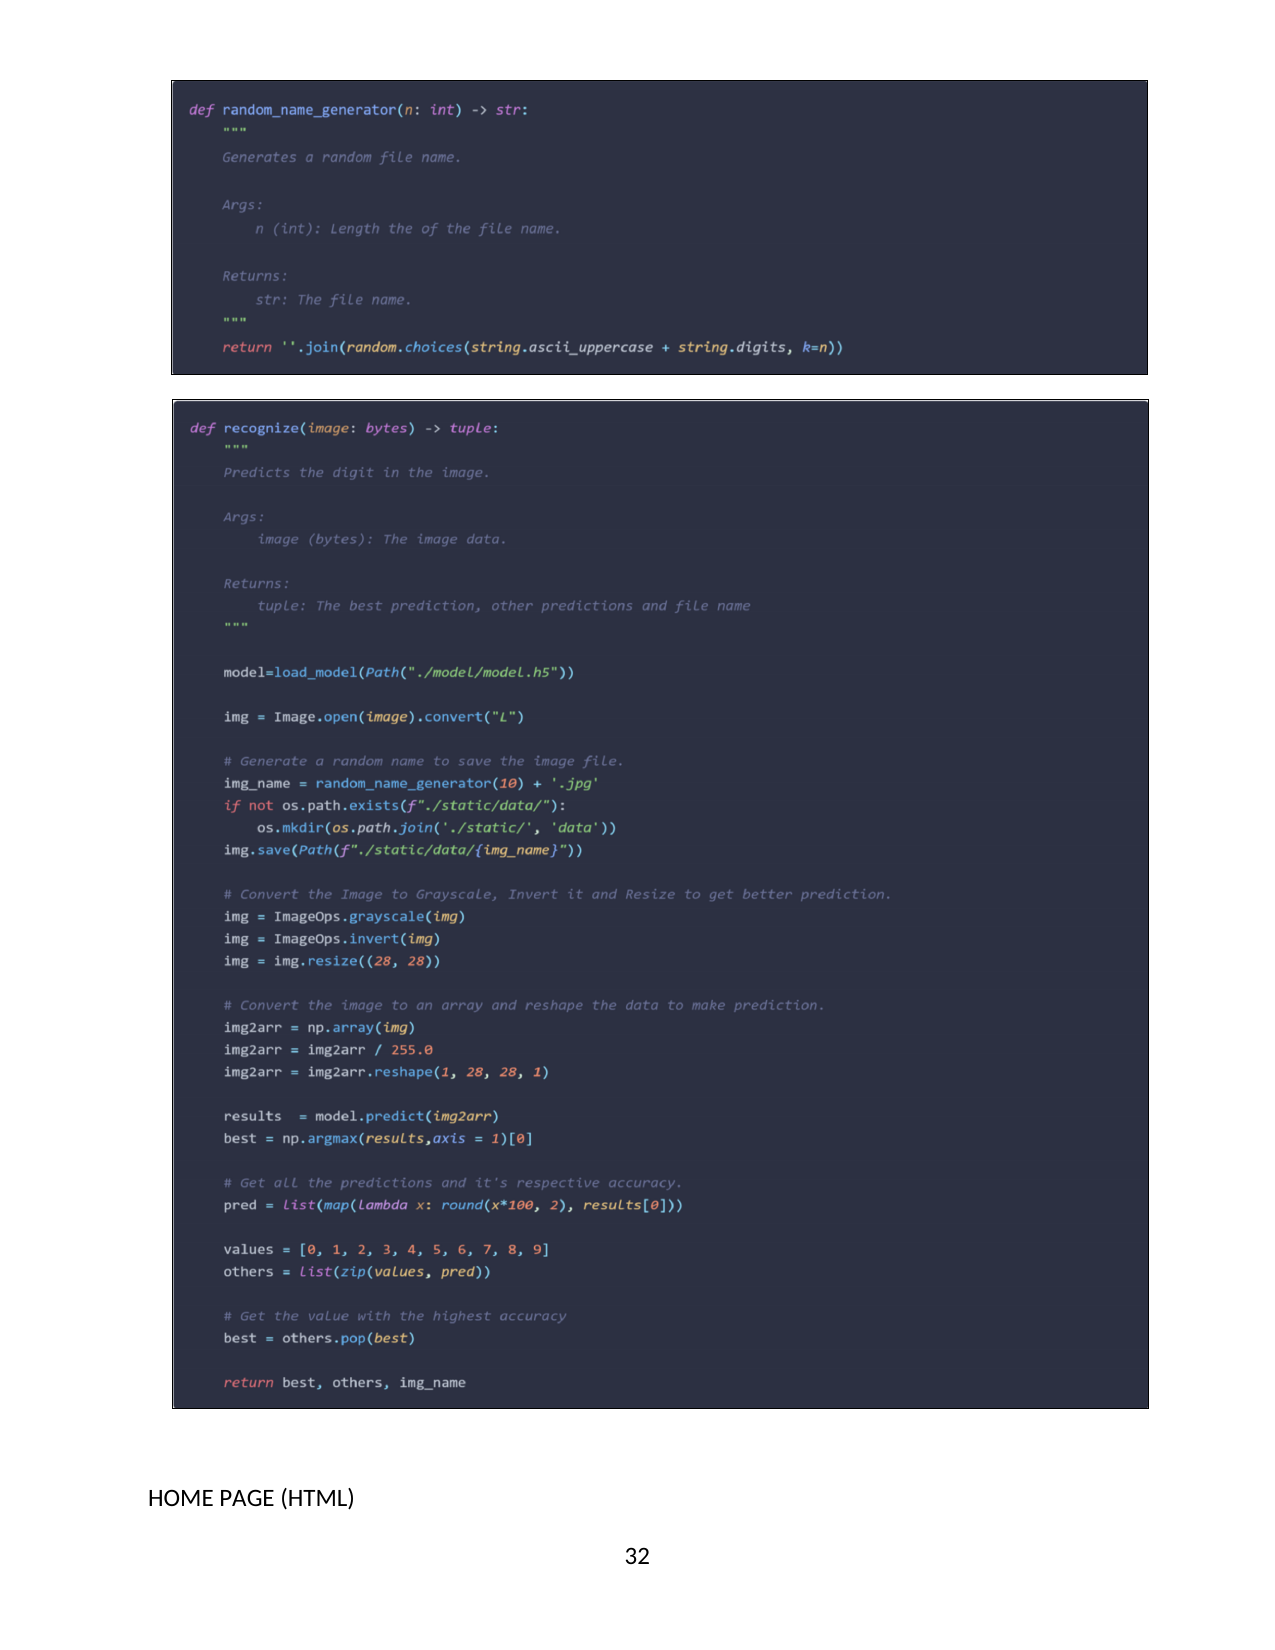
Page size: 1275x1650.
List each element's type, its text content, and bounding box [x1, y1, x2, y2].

text HOME PAGE (HTML) [147, 1482, 1127, 1513]
picture [172, 81, 1147, 374]
picture [173, 400, 1148, 1408]
